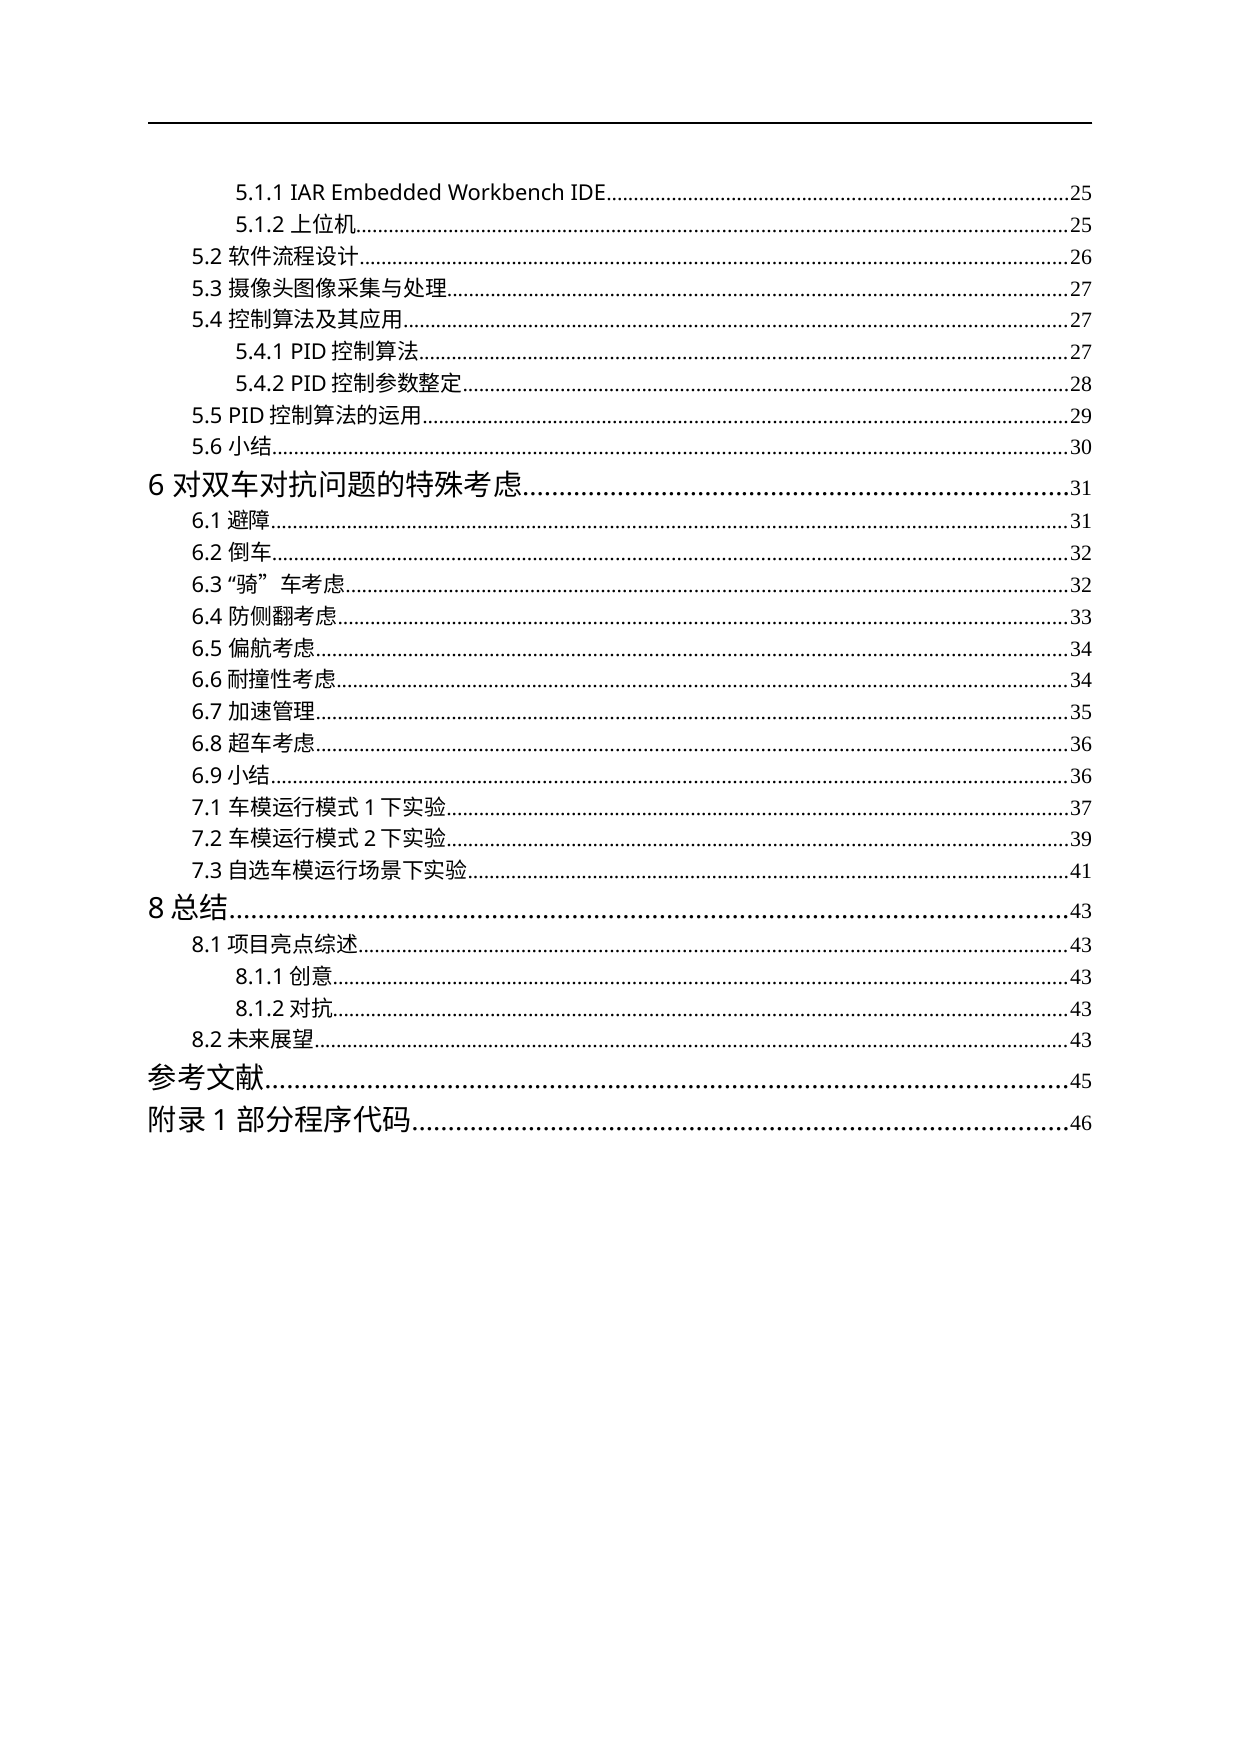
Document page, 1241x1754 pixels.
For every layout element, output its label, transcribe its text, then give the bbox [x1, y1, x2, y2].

text 5.6 小结 30 [191, 429, 1092, 461]
text 5.4.1 PID控制算法 27 [235, 334, 1092, 366]
text 参考文献 45 [148, 1054, 1092, 1097]
text 6.1避障 31 [191, 503, 1092, 535]
text 8.2未来展望 43 [191, 1022, 1092, 1054]
text 8.1项目亮点综述 43 [191, 927, 1092, 959]
text 5.3 摄像头图像采集与处理 27 [191, 271, 1092, 302]
text 6 对双车对抗问题的特殊考虑 31 [148, 461, 1092, 503]
text 5.2 软件流程设计 26 [191, 239, 1092, 271]
text 5.4.2 PID控制参数整定 28 [235, 366, 1092, 398]
text 6.5 偏航考虑 34 [191, 631, 1092, 662]
text 6.8 超车考虑 36 [191, 726, 1092, 758]
text 7.2 车模运行模式2下实验 39 [191, 821, 1092, 853]
text 5.1.2 上位机 25 [235, 207, 1092, 239]
text 7.3自选车模运行场景下实验 41 [191, 853, 1092, 885]
text 6.6耐撞性考虑 34 [191, 662, 1092, 694]
text 8.1.1创意 43 [235, 959, 1092, 991]
text 5.1.1 IAR Embedded Workbench IDE 25 [235, 177, 1092, 207]
text 5.5 PID控制算法的运用 29 [191, 398, 1092, 429]
text 8总结 43 [148, 885, 1092, 927]
text 7.1 车模运行模式1下实验 37 [191, 789, 1092, 821]
text 6.7 加速管理 35 [191, 694, 1092, 726]
text 5.4 控制算法及其应用 27 [191, 302, 1092, 334]
text 8.1.2对抗 43 [235, 991, 1092, 1022]
text 6.2 倒车 32 [191, 535, 1092, 567]
text 附录1 部分程序代码 46 [148, 1097, 1092, 1139]
text 6.9小结 36 [191, 758, 1092, 789]
text 6.3 “骑”车考虑 32 [191, 567, 1092, 599]
text 6.4 防侧翻考虑 33 [191, 599, 1092, 631]
